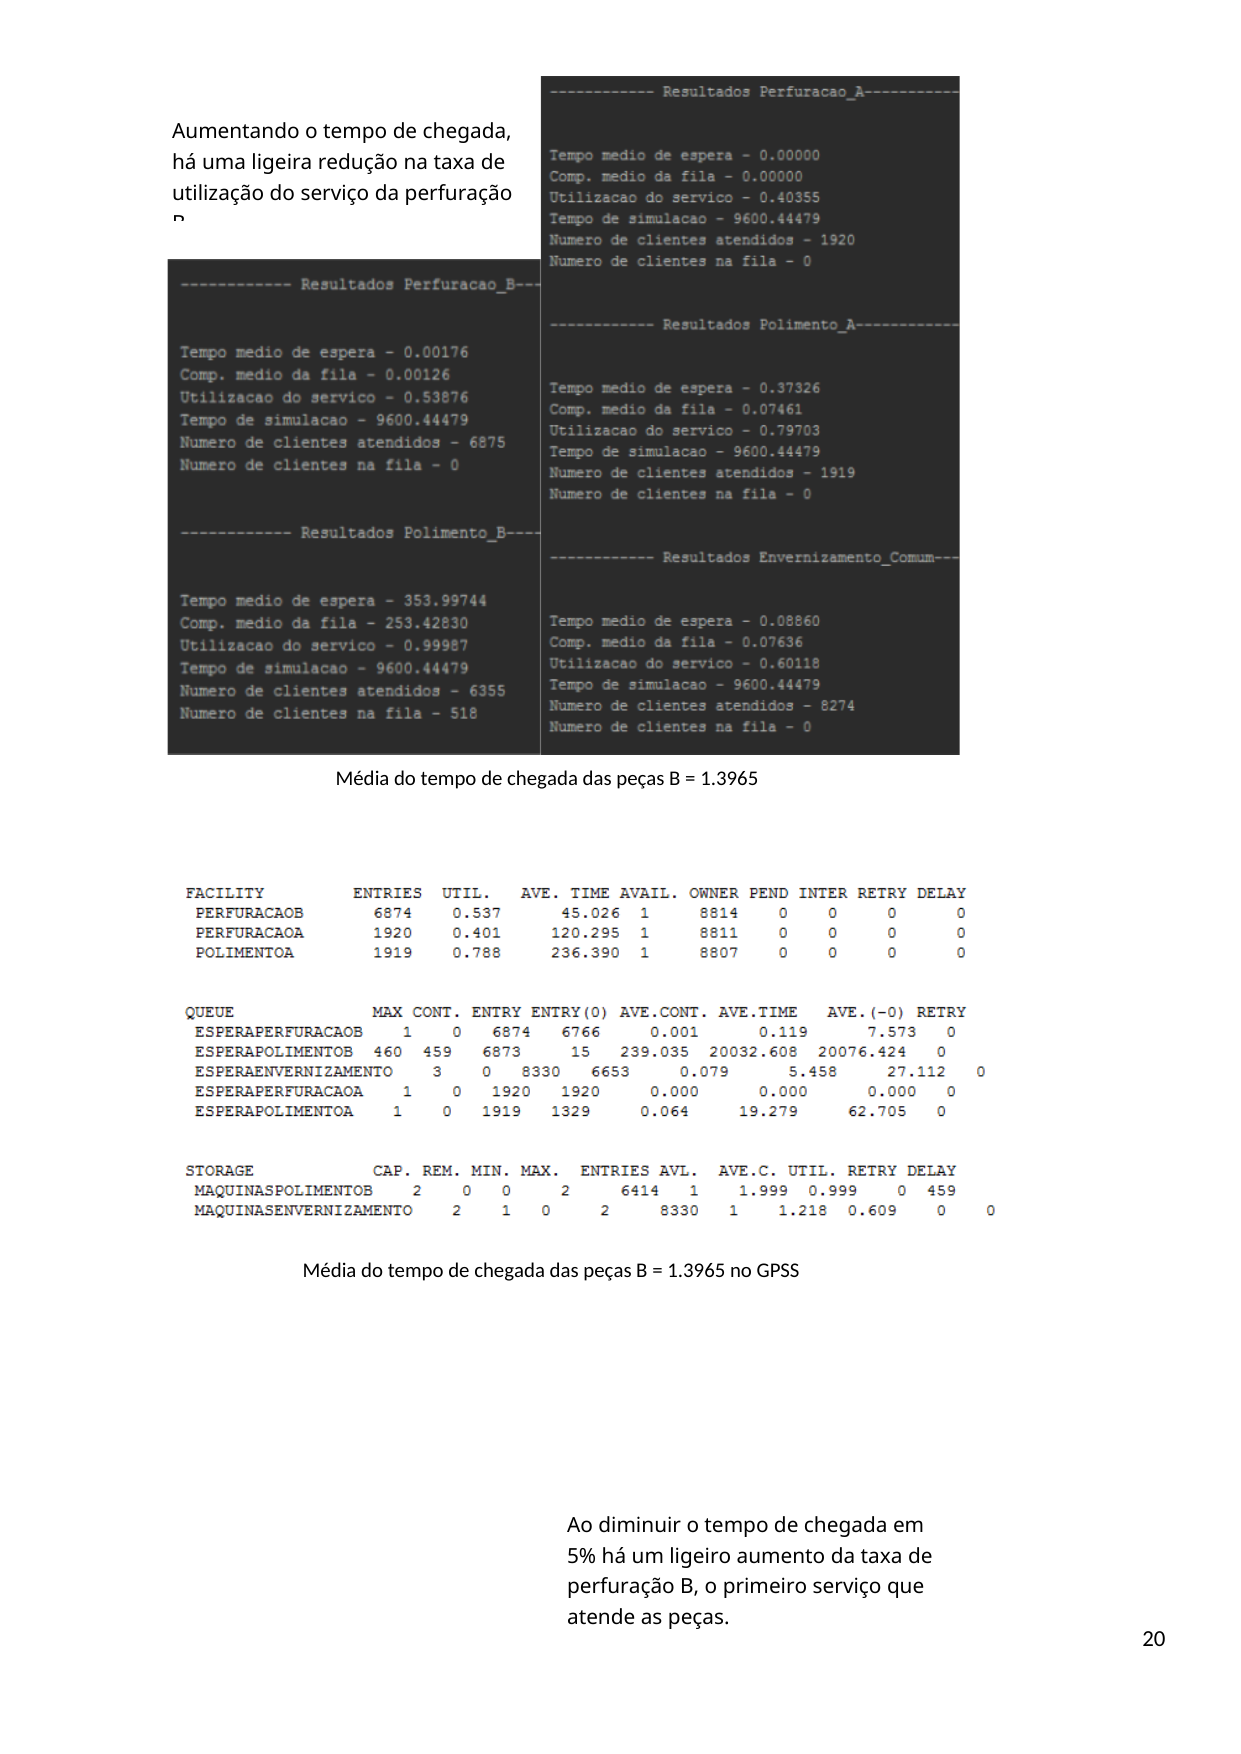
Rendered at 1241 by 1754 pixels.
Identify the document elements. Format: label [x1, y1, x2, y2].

picture [167, 76, 960, 755]
picture [180, 877, 1002, 1229]
